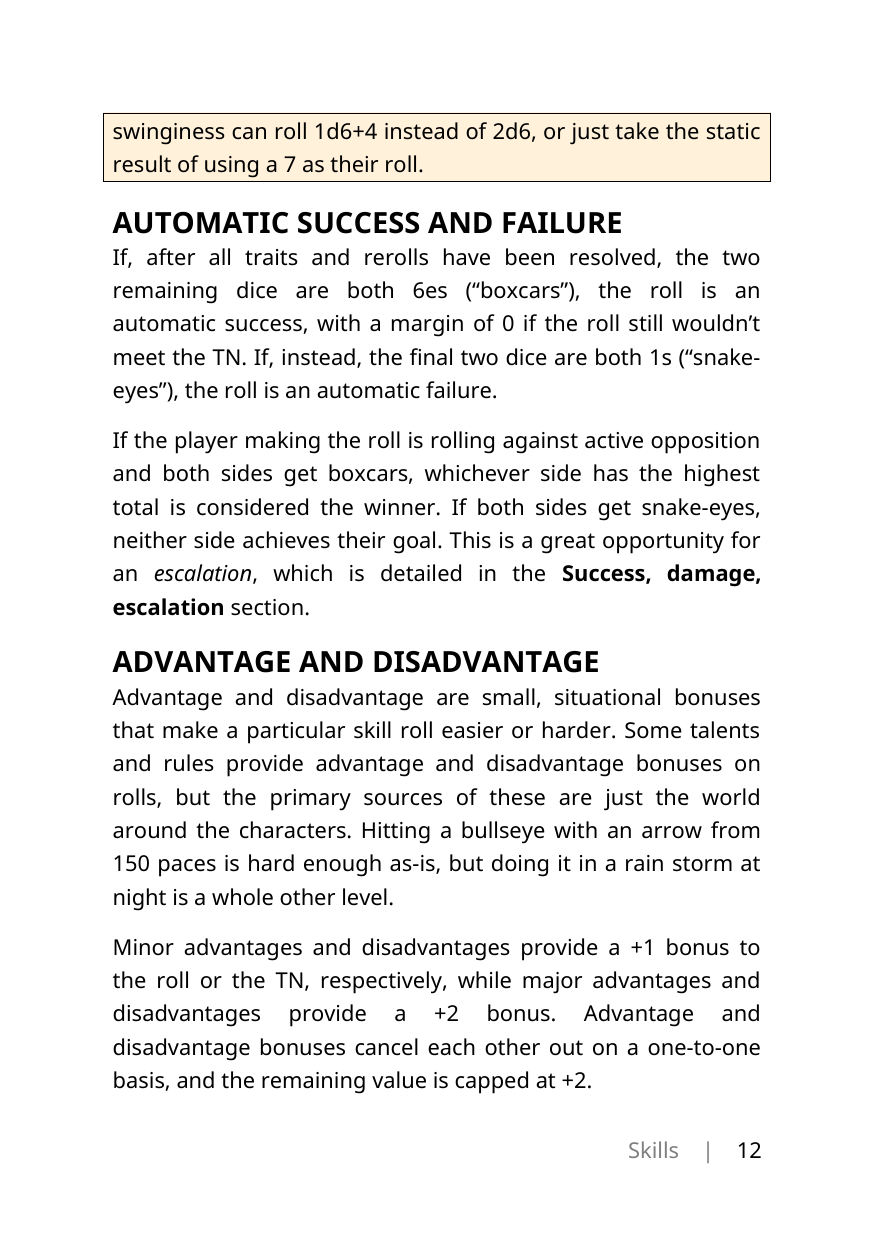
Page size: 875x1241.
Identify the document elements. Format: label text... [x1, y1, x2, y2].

text If, after all traits and rerolls have been resolved, the two remaining dice are both 6es (“boxcars”), the roll is an automatic success, with a margin of 0 if the roll still wouldn’t meet the TN. If, instead, the final two dice are both 1s (“snake-eyes”), the roll is an automatic failure. [112, 242, 762, 405]
text If the player making the roll is rolling against active opposition and both sides get boxcars, whichever side has the highest total is considered the winner. If both sides get snake-eyes, neither side achieves their goal. This is a great opportunity for an escalation, which is detailed in the Success, damage, escalation section. [112, 425, 762, 622]
text Minor advantages and disadvantages provide a +1 bonus to the roll or the TN, respectively, while major advantages and disadvantages provide a +2 bonus. Advantage and disadvantage bonuses cancel each other out on a one-to-one basis, and the remaining value is capped at +2. [112, 931, 762, 1094]
subtitle Automatic success and failure [112, 202, 762, 242]
text Advantage and disadvantage are small, situational bonuses that make a particular skill roll easier or harder. Some talents and rules provide advantage and disadvantage bonuses on rolls, but the primary sources of these are just the world around the characters. Hitting a bullseye with an arrow from 150 paces is hard enough as-is, but doing it in a rain storm at night is a whole other level. [112, 681, 762, 911]
subtitle Advantage and disadvantage [112, 642, 762, 681]
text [104, 114, 770, 181]
